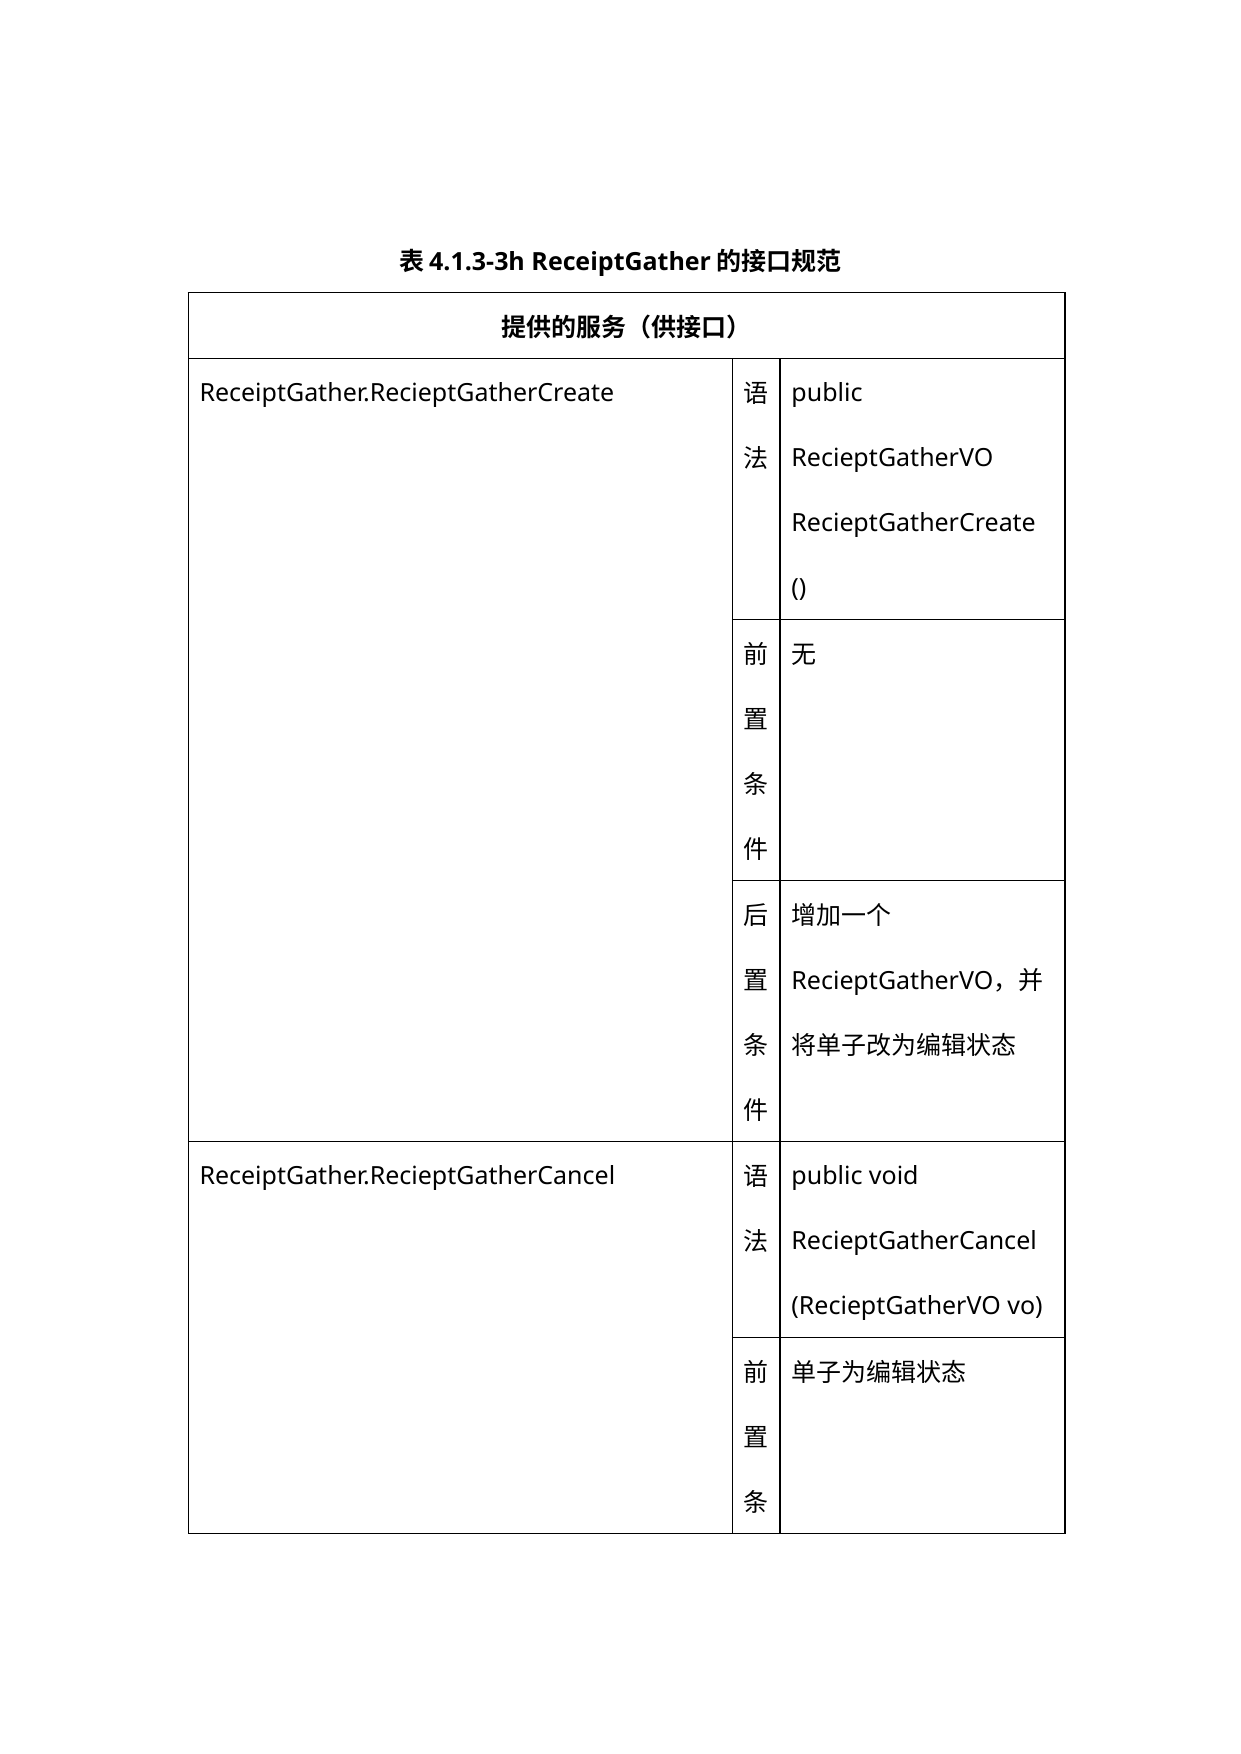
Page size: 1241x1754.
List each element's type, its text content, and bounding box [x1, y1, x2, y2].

text 表4.1.3-3h ReceiptGather的接口规范 [187, 227, 1053, 292]
table_header 提供的服务（供接口） [189, 293, 1064, 358]
table_cell 前置条件 [733, 1338, 779, 1533]
table_cell 前置条件 [733, 620, 779, 880]
table_cell public RecieptGatherVO RecieptGatherCreate () [781, 359, 1064, 619]
table_cell ReceiptGather.RecieptGatherCancel [189, 1142, 732, 1533]
table_cell 无 [781, 620, 1064, 880]
table_cell 语法 [733, 359, 779, 619]
table_cell 单子为编辑状态 [781, 1338, 1064, 1533]
table_cell 语法 [733, 1142, 779, 1337]
table_cell 增加一个RecieptGatherVO，并将单子改为编辑状态 [781, 881, 1064, 1141]
table_cell public void RecieptGatherCancel (RecieptGatherVO vo) [781, 1142, 1064, 1337]
table_cell ReceiptGather.RecieptGatherCreate [189, 359, 732, 1141]
table_cell 后置条件 [733, 881, 779, 1141]
